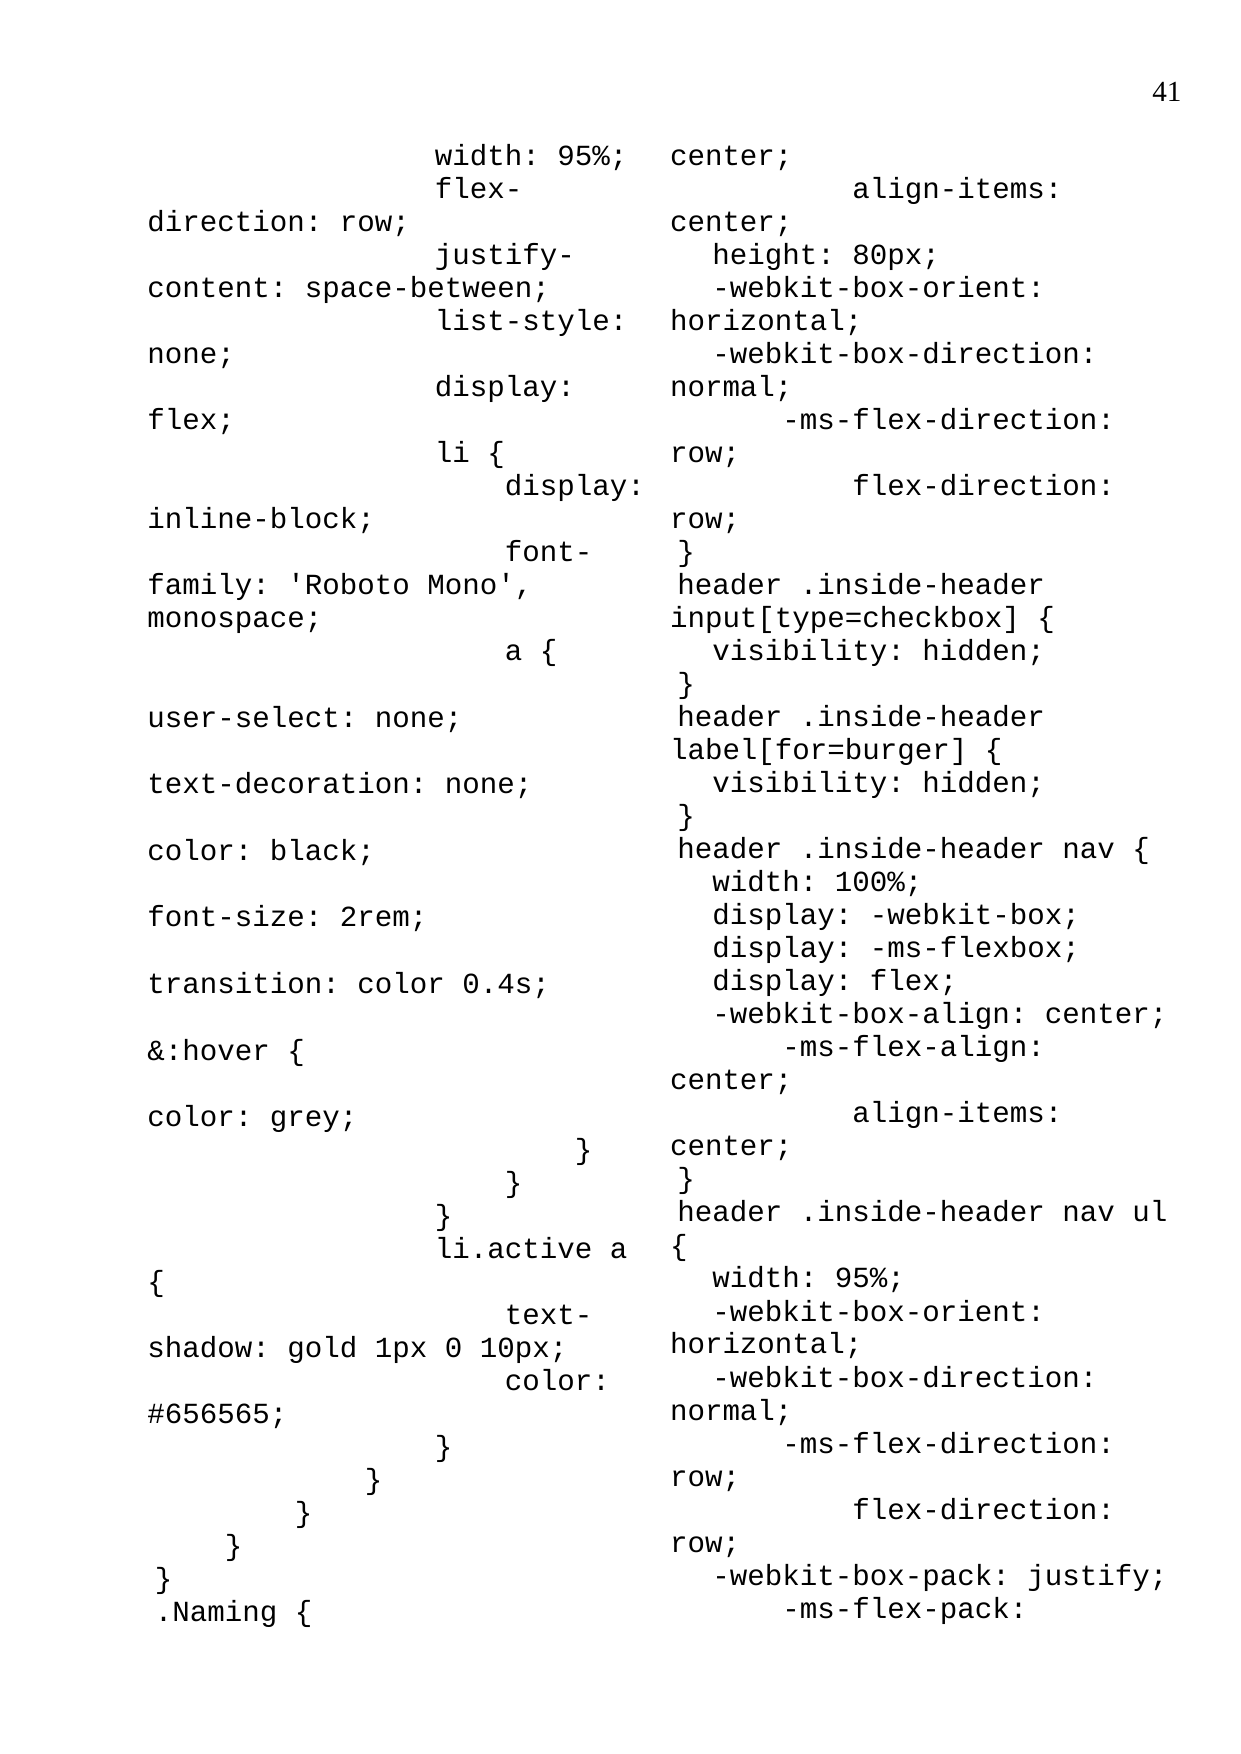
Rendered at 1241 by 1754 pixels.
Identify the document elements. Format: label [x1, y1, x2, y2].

table_cell [136, 141, 658, 1631]
table_cell [659, 141, 1181, 1631]
